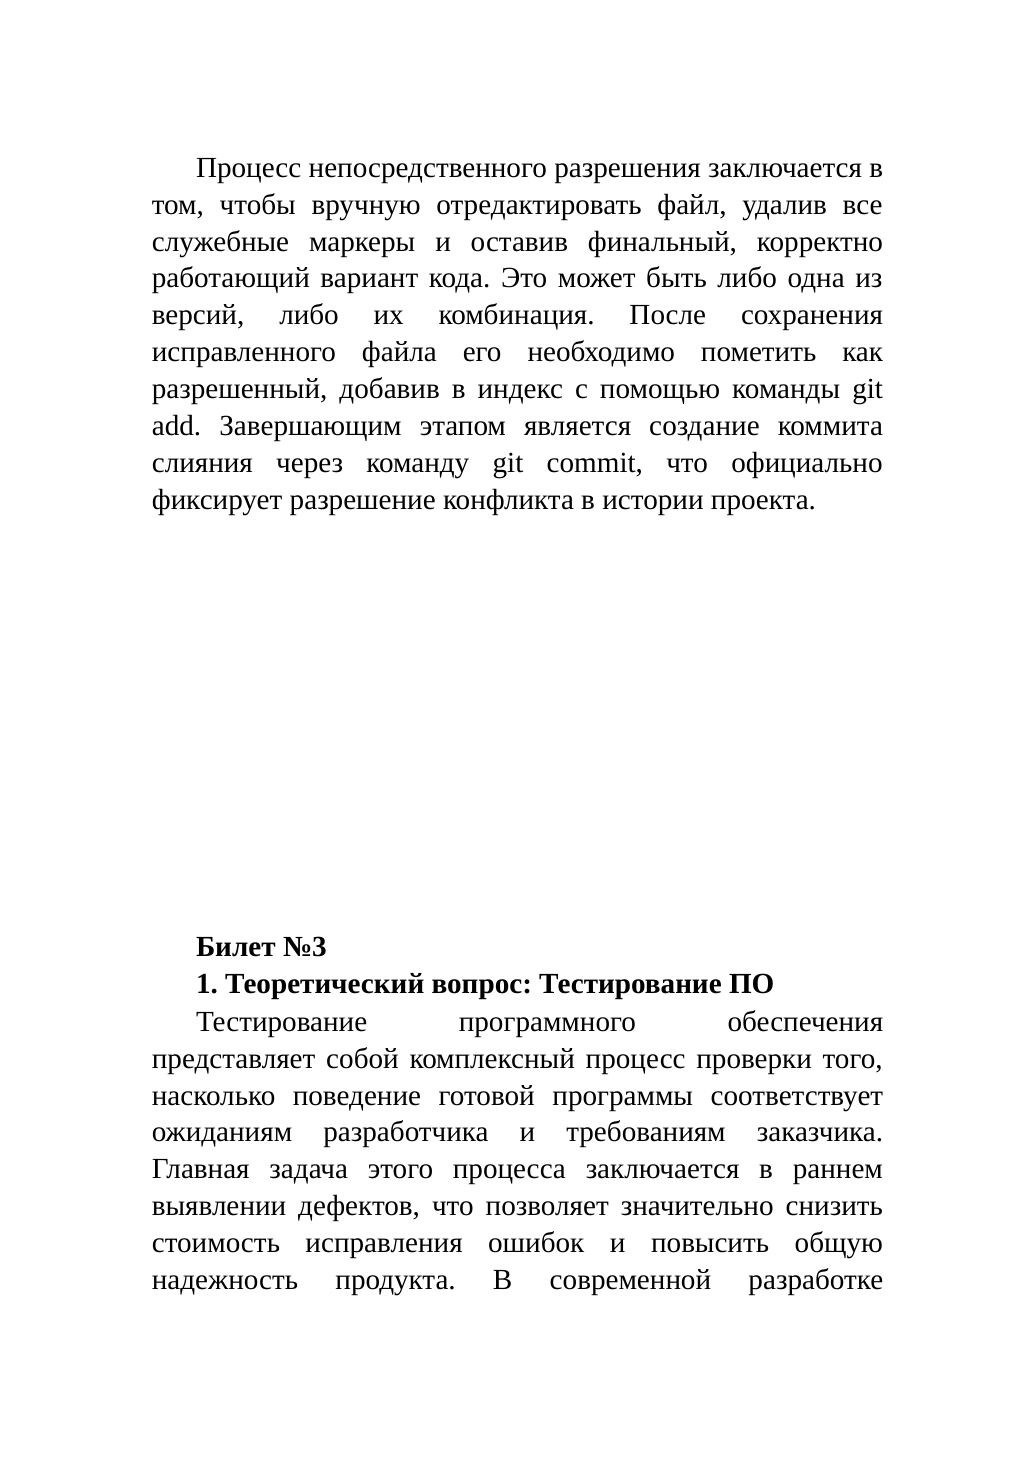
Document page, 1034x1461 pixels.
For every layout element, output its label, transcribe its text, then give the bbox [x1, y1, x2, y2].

text Билет №3 [152, 929, 883, 963]
text 1. Теоретический вопрос: Тестирование ПО [152, 967, 883, 1000]
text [152, 1004, 883, 1296]
text Процесс непосредственного разрешения заключается в том, чтобы вручную отредактировать файл, удалив все служебные маркеры и оставив финальный, корректно работающий вариант кода. Это может быть либо одна из версий, либо их комбинация. После сохранения исправленного файла его необходимо пометить как разрешенный, добавив в индекс с помощью команды git add. Завершающим этапом является создание коммита слияния через команду git commit, что официально фиксирует разрешение конфликта в истории проекта. [152, 150, 883, 515]
